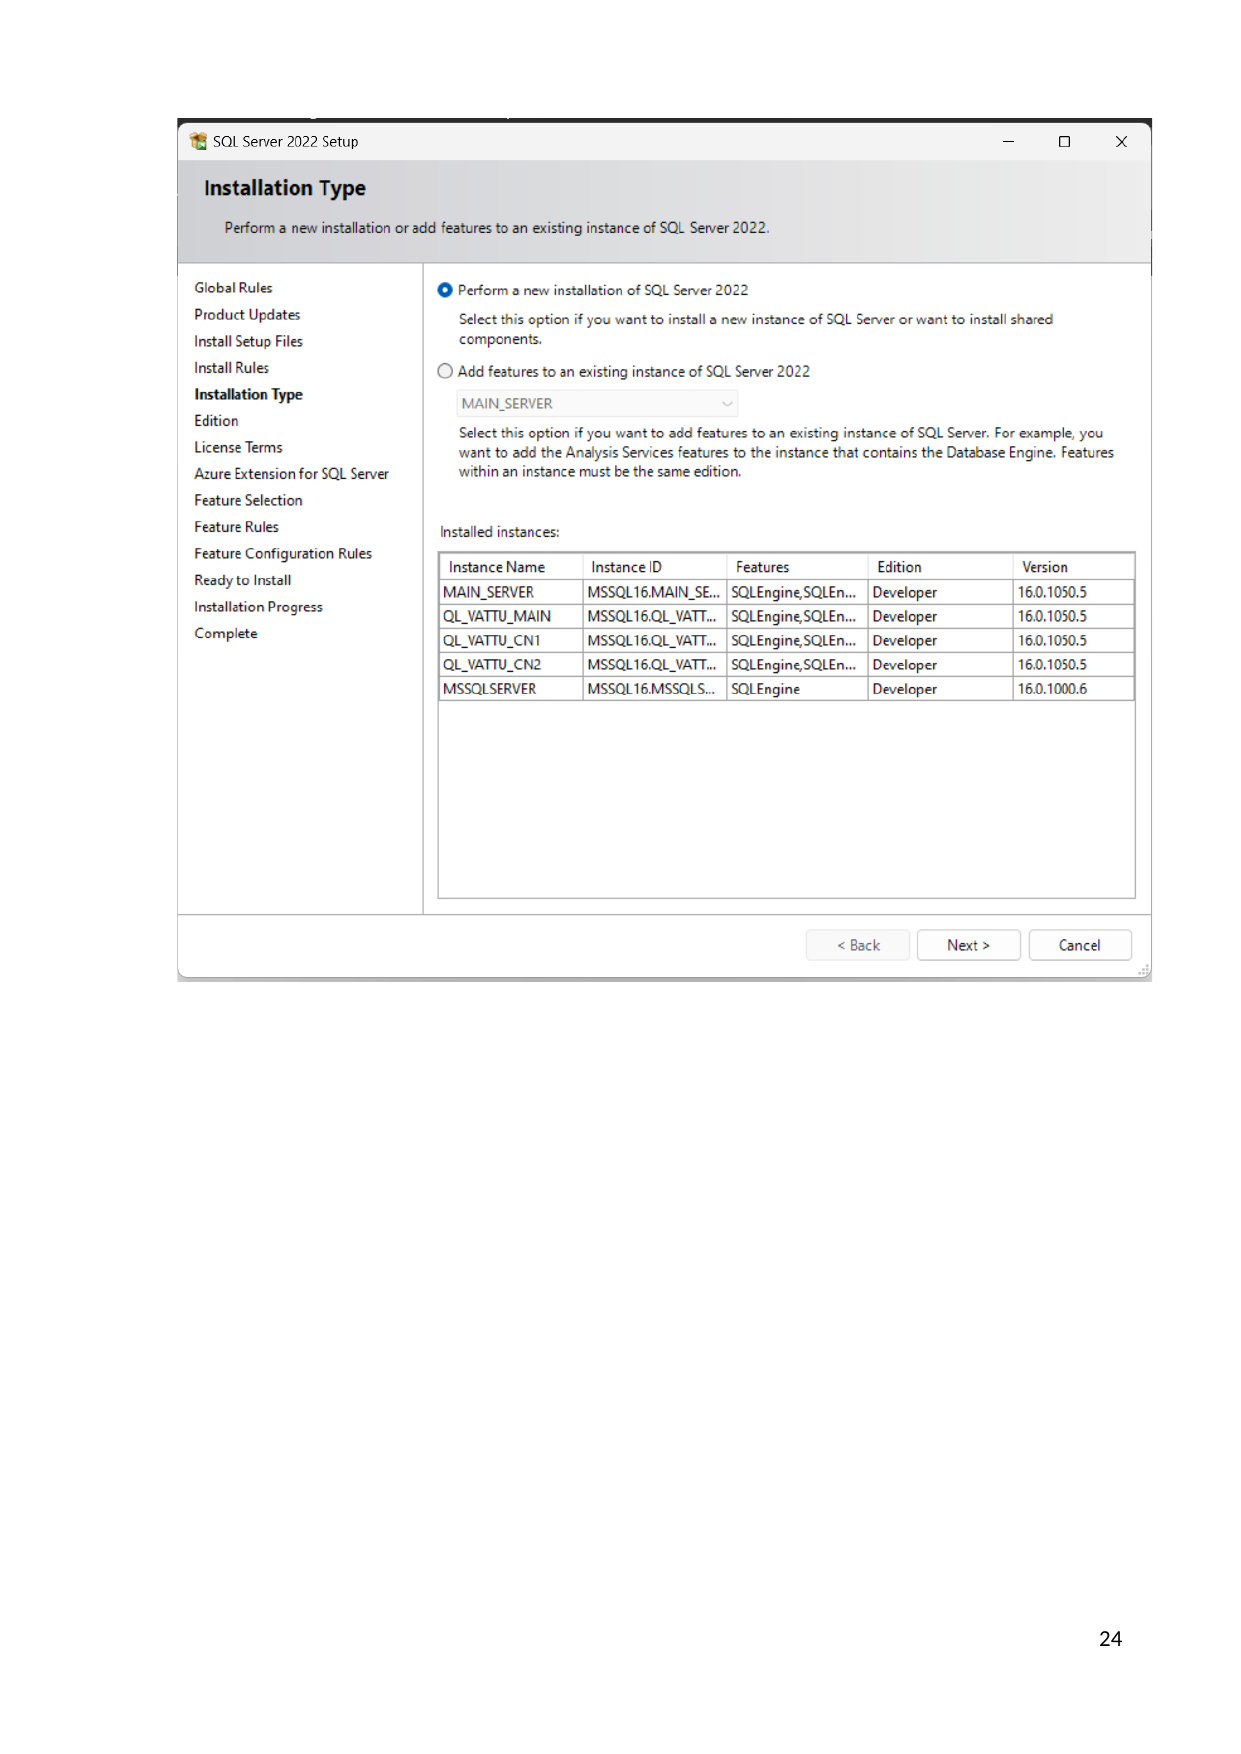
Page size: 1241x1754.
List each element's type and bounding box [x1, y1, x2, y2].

picture [177, 118, 1153, 982]
